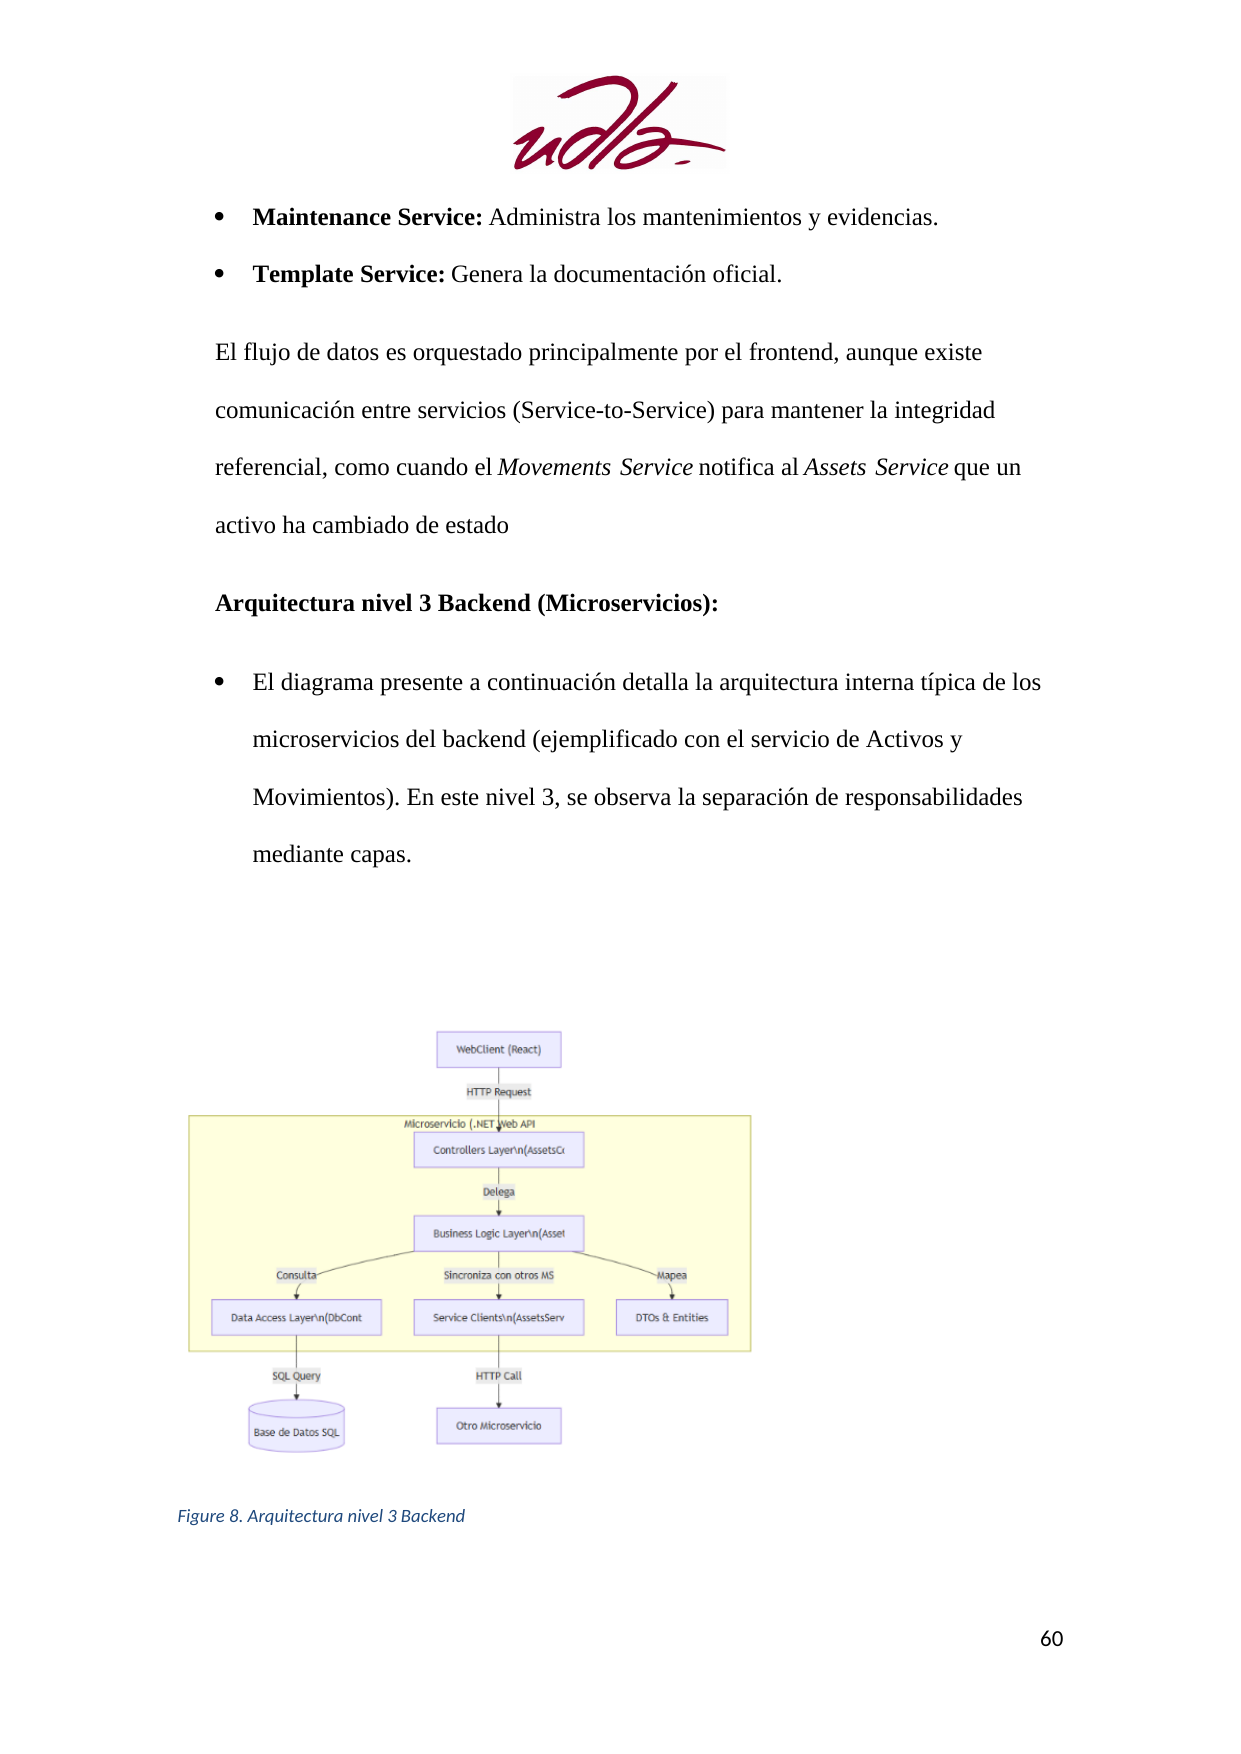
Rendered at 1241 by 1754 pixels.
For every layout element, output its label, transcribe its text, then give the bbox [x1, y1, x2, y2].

text El flujo de datos es orquestado principalmente por el frontend, aunque existe comunicación entre servicios (Service-to-Service) para mantener la integridad referencial, como cuando el Movements Service notifica al Assets Service que un activo ha cambiado de estado [215, 337, 1063, 539]
list Template Service: Genera la documentación oficial. [215, 259, 1063, 288]
picture [177, 995, 790, 1456]
list El diagrama presente a continuación detalla la arquitectura interna típica de los microservicios del backend (ejemplificado con el servicio de Activos y Movimientos). En este nivel 3, se observa la separación de responsabilidades mediante capas. [215, 667, 1063, 868]
picture [509, 73, 731, 174]
text Arquitectura nivel 3 Backend (Microservicios): [215, 588, 1063, 617]
list Maintenance Service: Administra los mantenimientos y evidencias. [215, 202, 1063, 230]
text Figure 8. Arquitectura nivel 3 Backend [177, 1504, 1063, 1527]
